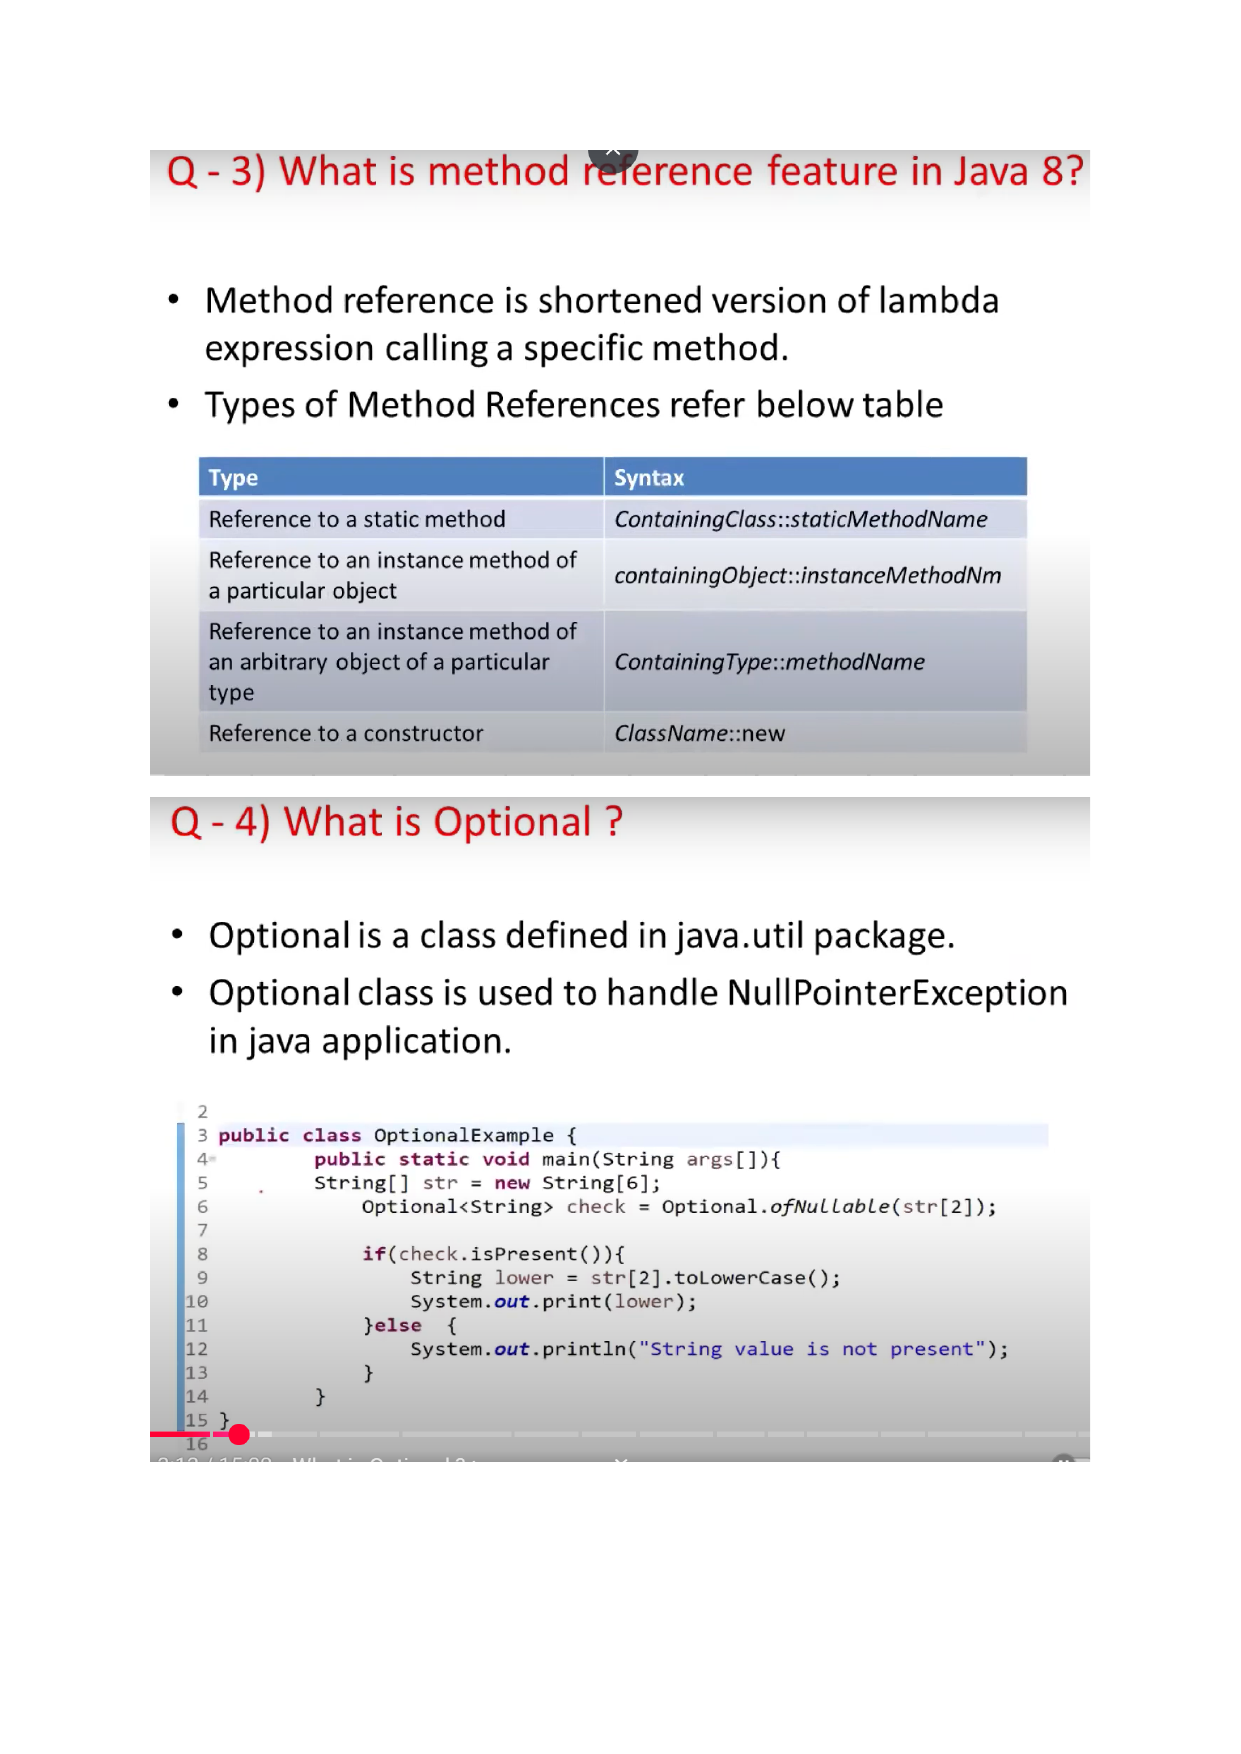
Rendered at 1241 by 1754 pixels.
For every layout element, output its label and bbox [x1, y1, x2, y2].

picture [150, 150, 1091, 776]
picture [150, 797, 1091, 1462]
